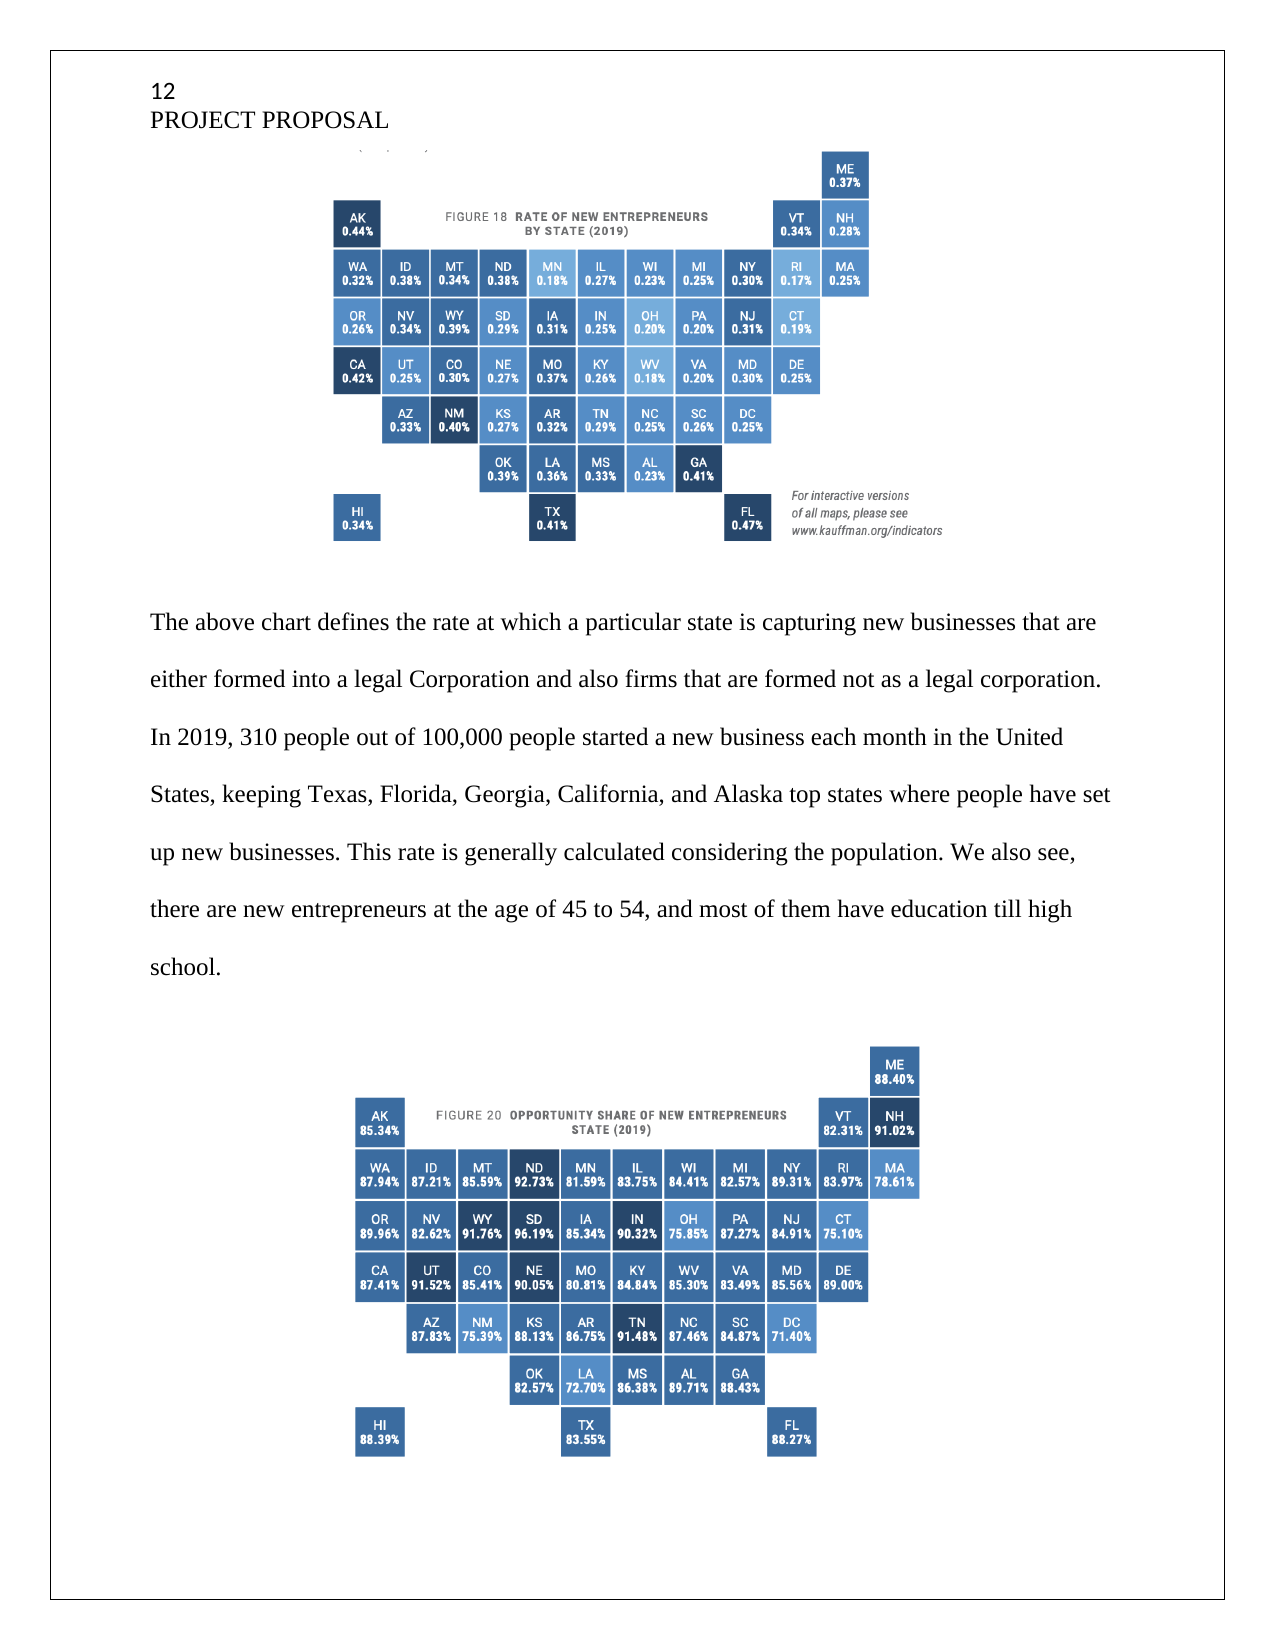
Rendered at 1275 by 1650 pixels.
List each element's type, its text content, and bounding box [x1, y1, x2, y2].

picture [343, 1038, 932, 1467]
text The above chart defines the rate at which a particular state is capturing new businesses that are either formed into a legal Corporation and also firms that are formed not as a legal corporation. In 2019, 310 people out of 100,000 people started a new business each month in the United States, keeping Texas, Florida, Georgia, California, and Alaska top states where people have set up new businesses. This rate is generally calculated considering the population. We also see, there are new entrepreneurs at the age of 45 to 54, and most of them have education till high school. [150, 607, 1125, 981]
picture [323, 150, 952, 548]
